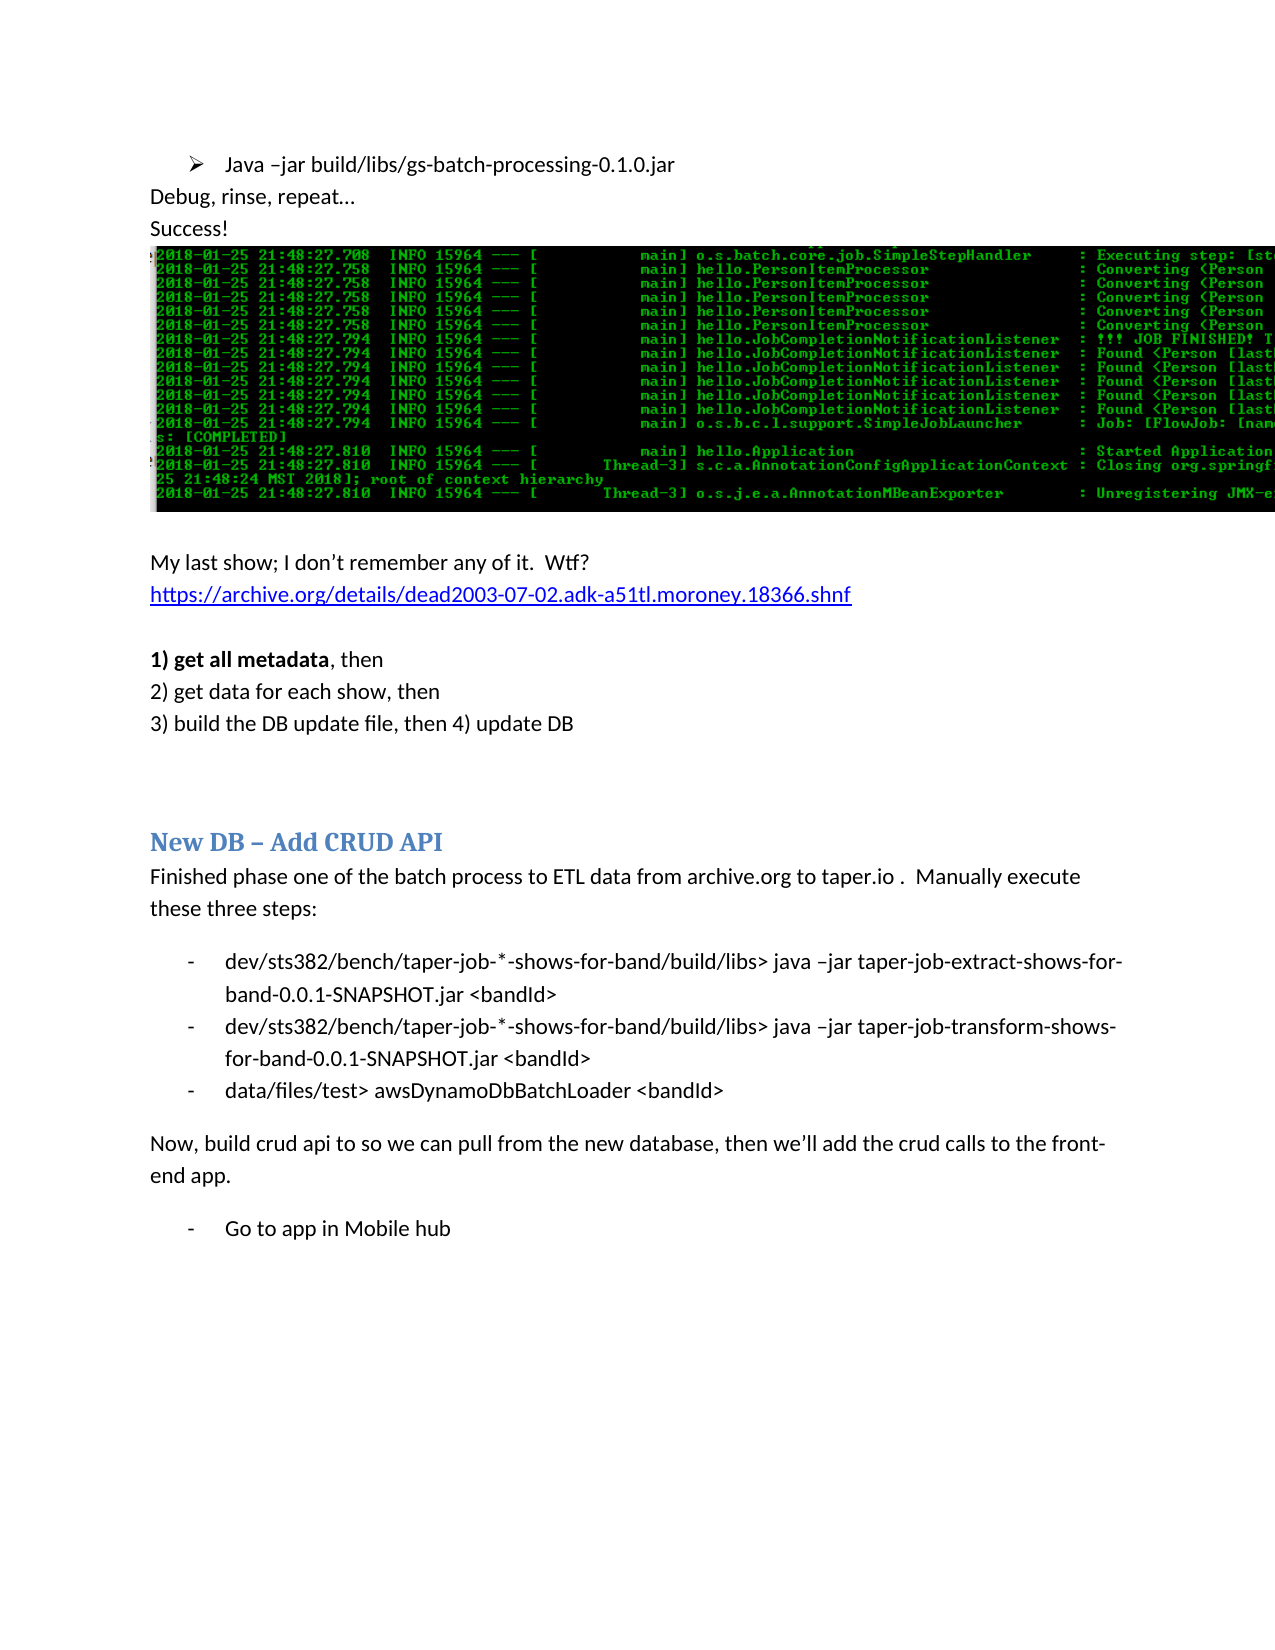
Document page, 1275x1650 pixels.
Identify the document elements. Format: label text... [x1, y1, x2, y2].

text Debug, rinse, repeat… [150, 182, 1125, 210]
list data/files/test> awsDynamoDbBatchLoader <bandId> [187, 1076, 1125, 1104]
picture [150, 246, 1275, 512]
text My last show; I don’t remember any of it. Wtf? [150, 548, 1125, 576]
list Go to app in Mobile hub [187, 1214, 1125, 1242]
text https://archive.org/details/dead2003-07-02.adk-a51tl.moroney.18366.shnf [150, 580, 1125, 608]
list dev/sts382/bench/taper-job-*-shows-for-band/build/libs> java –jar taper-job-extract-shows-for-band-0.0.1-SNAPSHOT.jar <bandId> [187, 947, 1125, 1008]
text Finished phase one of the batch process to ETL data from archive.org to taper.io . Manually execute these three steps: [150, 862, 1125, 922]
list dev/sts382/bench/taper-job-*-shows-for-band/build/libs> java –jar taper-job-transform-shows-for-band-0.0.1-SNAPSHOT.jar <bandId> [187, 1012, 1125, 1072]
text Now, build crud api to so we can pull from the new database, then we’ll add the crud calls to the front-end app. [150, 1129, 1125, 1189]
text 1) get all metadata, then [150, 645, 1125, 673]
text 2) get data for each show, then [150, 677, 1125, 705]
subtitle New DB – Add CRUD API [150, 827, 1125, 858]
text Success! [150, 214, 1125, 242]
text 3) build the DB update file, then 4) update DB [150, 709, 1125, 737]
list Java –jar build/libs/gs-batch-processing-0.1.0.jar [187, 150, 1125, 178]
